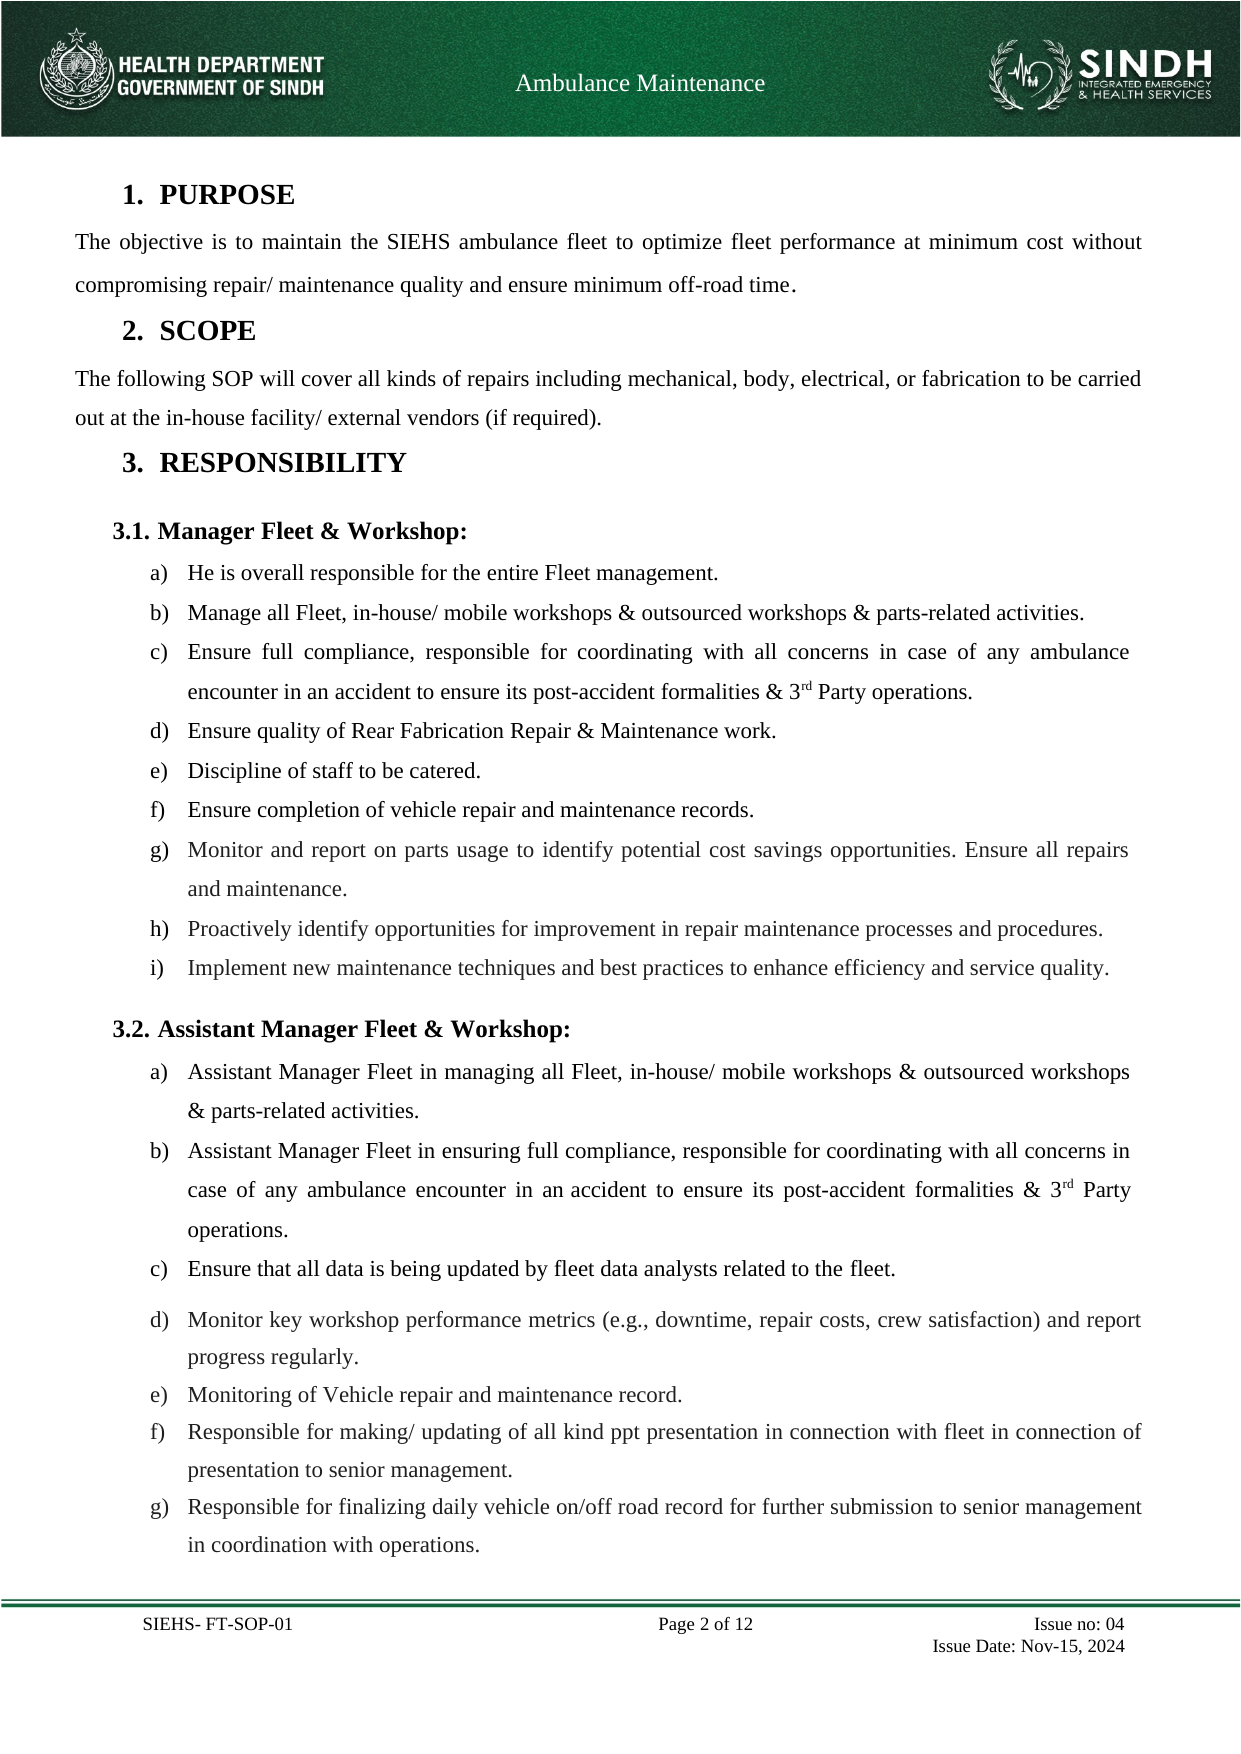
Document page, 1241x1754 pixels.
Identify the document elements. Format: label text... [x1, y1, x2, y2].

list Responsible for making/ updating of all kind ppt presentation in connection with fleet in connection of presentation to senior management. [150, 1407, 1144, 1482]
list Ensure quality of Rear Fabrication Repair & Maintenance work. [150, 717, 1131, 744]
list Responsible for finalizing daily vehicle on/off road record for further submission to senior management in coordination with operations. [150, 1482, 1144, 1557]
list Ensure full compliance, responsible for coordinating with all concerns in case of any ambulance encounter in an accident to ensure its post-accident formalities & 3rd Party operations. [150, 638, 1131, 704]
subtitle Manager Fleet & Workshop: [112, 516, 1144, 545]
list He is overall responsible for the entire Fleet management. [150, 559, 1131, 586]
list Monitor key workshop performance metrics (e.g., downtime, repair costs, crew satisfaction) and report progress regularly. [150, 1294, 1144, 1369]
list The objective is to maintain the SIEHS ambulance fleet to optimize fleet performance at minimum cost without compromising repair/ maintenance quality and ensure minimum off-road time. [75, 228, 1144, 298]
list Monitor and report on parts usage to identify potential cost savings opportunities. Ensure all repairs and maintenance. [150, 836, 1131, 902]
subtitle SCOPE [122, 313, 1144, 347]
list Monitoring of Vehicle repair and maintenance record. [150, 1369, 1144, 1407]
list Discipline of staff to be catered. [150, 757, 1131, 783]
list Assistant Manager Fleet in managing all Fleet, in-house/ mobile workshops & outsourced workshops & parts-related activities. [150, 1058, 1131, 1123]
list Manage all Fleet, in-house/ mobile workshops & outsourced workshops & parts-related activities. [150, 599, 1131, 625]
list Ensure that all data is being updated by fleet data analysts related to the fleet. [150, 1255, 1131, 1281]
subtitle Assistant Manager Fleet & Workshop: [112, 1014, 1144, 1043]
list Proactively identify opportunities for improvement in repair maintenance processes and procedures. [150, 915, 1131, 941]
subtitle PURPOSE [122, 177, 1144, 210]
list Ensure completion of vehicle repair and maintenance records. [150, 796, 1131, 823]
picture [1, 1, 1241, 1698]
list The following SOP will cover all kinds of repairs including mechanical, body, electrical, or fabrication to be carried out at the in-house facility/ external vendors (if required). [75, 365, 1144, 431]
list Implement new maintenance techniques and best practices to enhance efficiency and service quality. [150, 954, 1131, 981]
subtitle RESPONSIBILITY [122, 445, 1144, 479]
list Assistant Manager Fleet in ensuring full compliance, responsible for coordinating with all concerns in case of any ambulance encounter in an accident to ensure its post-accident formalities & 3rd Party operations. [150, 1137, 1131, 1242]
